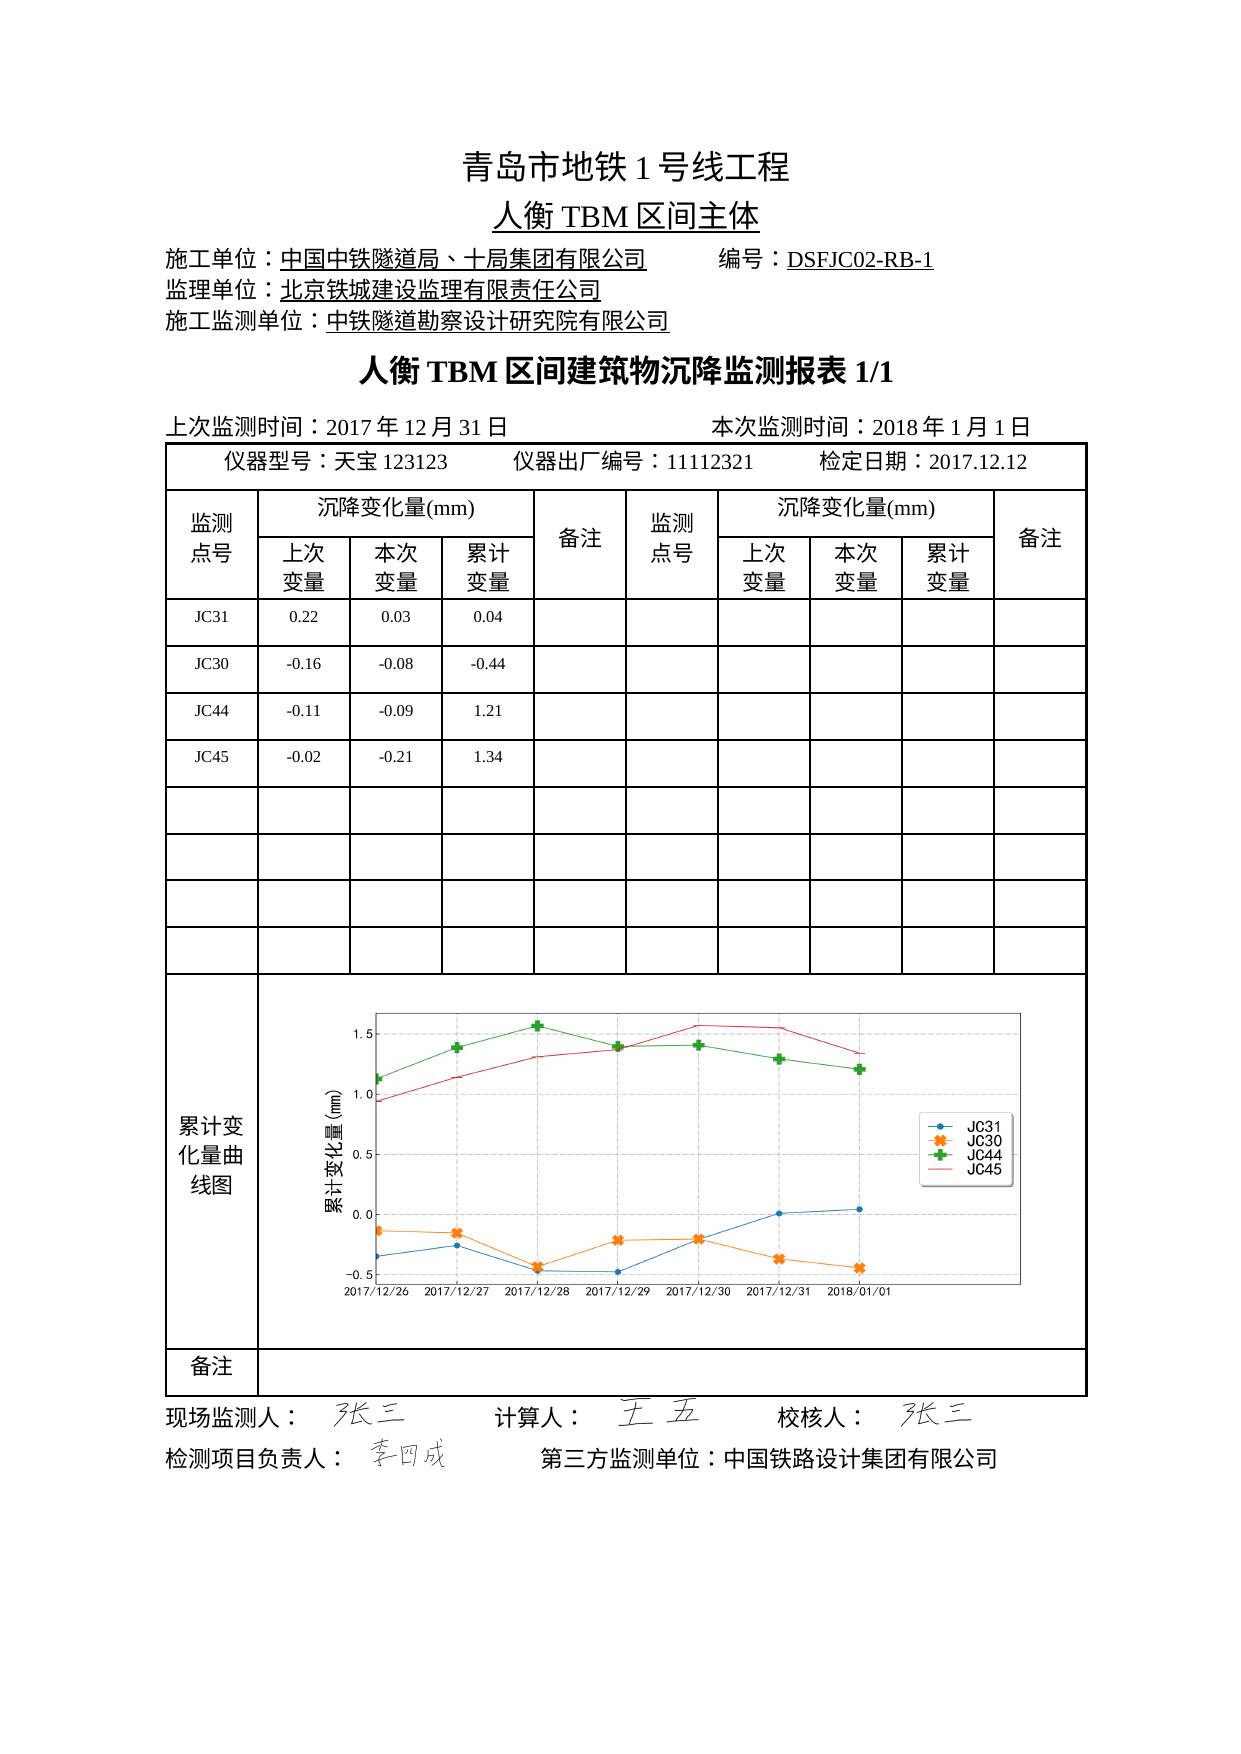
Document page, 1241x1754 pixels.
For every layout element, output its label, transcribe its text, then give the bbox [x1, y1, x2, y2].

table_cell 备注 [535, 491, 625, 598]
picture [321, 1397, 440, 1427]
text 施工单位：中国中铁隧道局、十局集团有限公司 编号：DSFJC02-RB-1 [165, 243, 1087, 274]
table_cell 沉降变化量(mm) [719, 491, 993, 536]
table_cell [351, 835, 441, 879]
table_cell [903, 928, 993, 973]
table_cell [535, 647, 625, 692]
table_cell 1.21 [443, 694, 533, 739]
table_cell [627, 928, 717, 973]
table_cell [719, 881, 809, 926]
table_cell [719, 694, 809, 739]
table_cell [811, 835, 901, 879]
table_cell [811, 647, 901, 692]
table_cell [811, 928, 901, 973]
table_cell [903, 741, 993, 786]
table_cell [719, 835, 809, 879]
table_cell 本次 变量 [351, 538, 441, 598]
table_cell [995, 881, 1085, 926]
table_cell [903, 835, 993, 879]
table_cell [627, 835, 717, 879]
table_cell [811, 694, 901, 739]
table_cell [627, 788, 717, 832]
table_cell [627, 694, 717, 739]
text 人衡TBM区间主体 [165, 184, 1087, 239]
table_cell -0.11 [259, 694, 349, 739]
text 施工监测单位：中铁隧道勘察设计研究院有限公司 [165, 305, 1087, 337]
table_cell JC44 [167, 694, 257, 739]
table_cell 监测 点号 [167, 491, 257, 598]
table_cell [627, 647, 717, 692]
table_cell [627, 881, 717, 926]
table_cell [995, 647, 1085, 692]
table_cell JC30 [167, 647, 257, 692]
table_cell [903, 647, 993, 692]
table_cell -0.44 [443, 647, 533, 692]
picture [888, 1397, 1007, 1427]
table_cell 监测 点号 [627, 491, 717, 598]
table_cell [167, 881, 257, 926]
table_cell [443, 881, 533, 926]
table_cell JC31 [167, 600, 257, 645]
table_cell 0.04 [443, 600, 533, 645]
table_cell [811, 600, 901, 645]
table_cell [719, 741, 809, 786]
table_cell [719, 788, 809, 832]
table_cell [627, 600, 717, 645]
table_cell [167, 835, 257, 879]
table_cell [903, 600, 993, 645]
table_cell [995, 694, 1085, 739]
table_cell [259, 881, 349, 926]
text 监理单位：北京铁城建设监理有限责任公司 [165, 274, 1087, 305]
table_cell 沉降变化量(mm) [259, 491, 533, 536]
table_cell -0.08 [351, 647, 441, 692]
text 人衡TBM区间建筑物沉降监测报表1/1 [165, 349, 1087, 392]
table_cell JC45 [167, 741, 257, 786]
table_cell [259, 975, 1085, 1348]
table_cell [535, 741, 625, 786]
table_cell -0.09 [351, 694, 441, 739]
text 检测项目负责人： 第三方监测单位：中国铁路设计集团有限公司 [165, 1438, 1087, 1474]
table_cell [811, 741, 901, 786]
table_cell [259, 835, 349, 879]
table_cell [995, 788, 1085, 832]
table_header 仪器型号：天宝123123 仪器出厂编号：11112321 检定日期：2017.12.12 [167, 445, 1085, 489]
table_cell [995, 928, 1085, 973]
table_cell [535, 600, 625, 645]
table_cell 本次 变量 [811, 538, 901, 598]
table_cell 0.03 [351, 600, 441, 645]
table_cell [903, 788, 993, 832]
table_cell [811, 881, 901, 926]
table_cell [903, 881, 993, 926]
table_cell 累计 变量 [443, 538, 533, 598]
table_cell [535, 881, 625, 926]
table_cell [443, 835, 533, 879]
table_cell [535, 788, 625, 832]
table_cell [995, 600, 1085, 645]
table_cell [351, 788, 441, 832]
table_cell [535, 835, 625, 879]
table_cell [259, 1350, 1085, 1395]
table_cell -0.16 [259, 647, 349, 692]
table_cell [719, 647, 809, 692]
table_cell [351, 881, 441, 926]
table_cell [167, 928, 257, 973]
table_cell -0.02 [259, 741, 349, 786]
table_cell [719, 928, 809, 973]
table_cell [351, 928, 441, 973]
table_cell 0.22 [259, 600, 349, 645]
table_cell [903, 694, 993, 739]
table_cell 备注 [167, 1350, 257, 1395]
table_cell [167, 788, 257, 832]
table_cell [443, 788, 533, 832]
table_cell -0.21 [351, 741, 441, 786]
table_cell [811, 788, 901, 832]
picture [604, 1397, 723, 1427]
table_cell [259, 788, 349, 832]
table_cell [259, 928, 349, 973]
table_cell 上次 变量 [259, 538, 349, 598]
table_cell [535, 928, 625, 973]
table_cell 备注 [995, 491, 1085, 598]
table_cell [535, 694, 625, 739]
table_cell 累计 变量 [903, 538, 993, 598]
table_cell 累计变化量曲线图 [167, 975, 257, 1348]
table_cell 1.34 [443, 741, 533, 786]
table_cell [995, 835, 1085, 879]
text 青岛市地铁1号线工程 [165, 159, 1087, 184]
table_cell [443, 928, 533, 973]
table_cell 上次 变量 [719, 538, 809, 598]
table_cell [995, 741, 1085, 786]
table_cell [719, 600, 809, 645]
picture [317, 1007, 1027, 1303]
picture [367, 1437, 486, 1468]
text 上次监测时间：2017年12月31日 本次监测时间：2018年1月1日 [165, 411, 1087, 442]
table_cell [627, 741, 717, 786]
